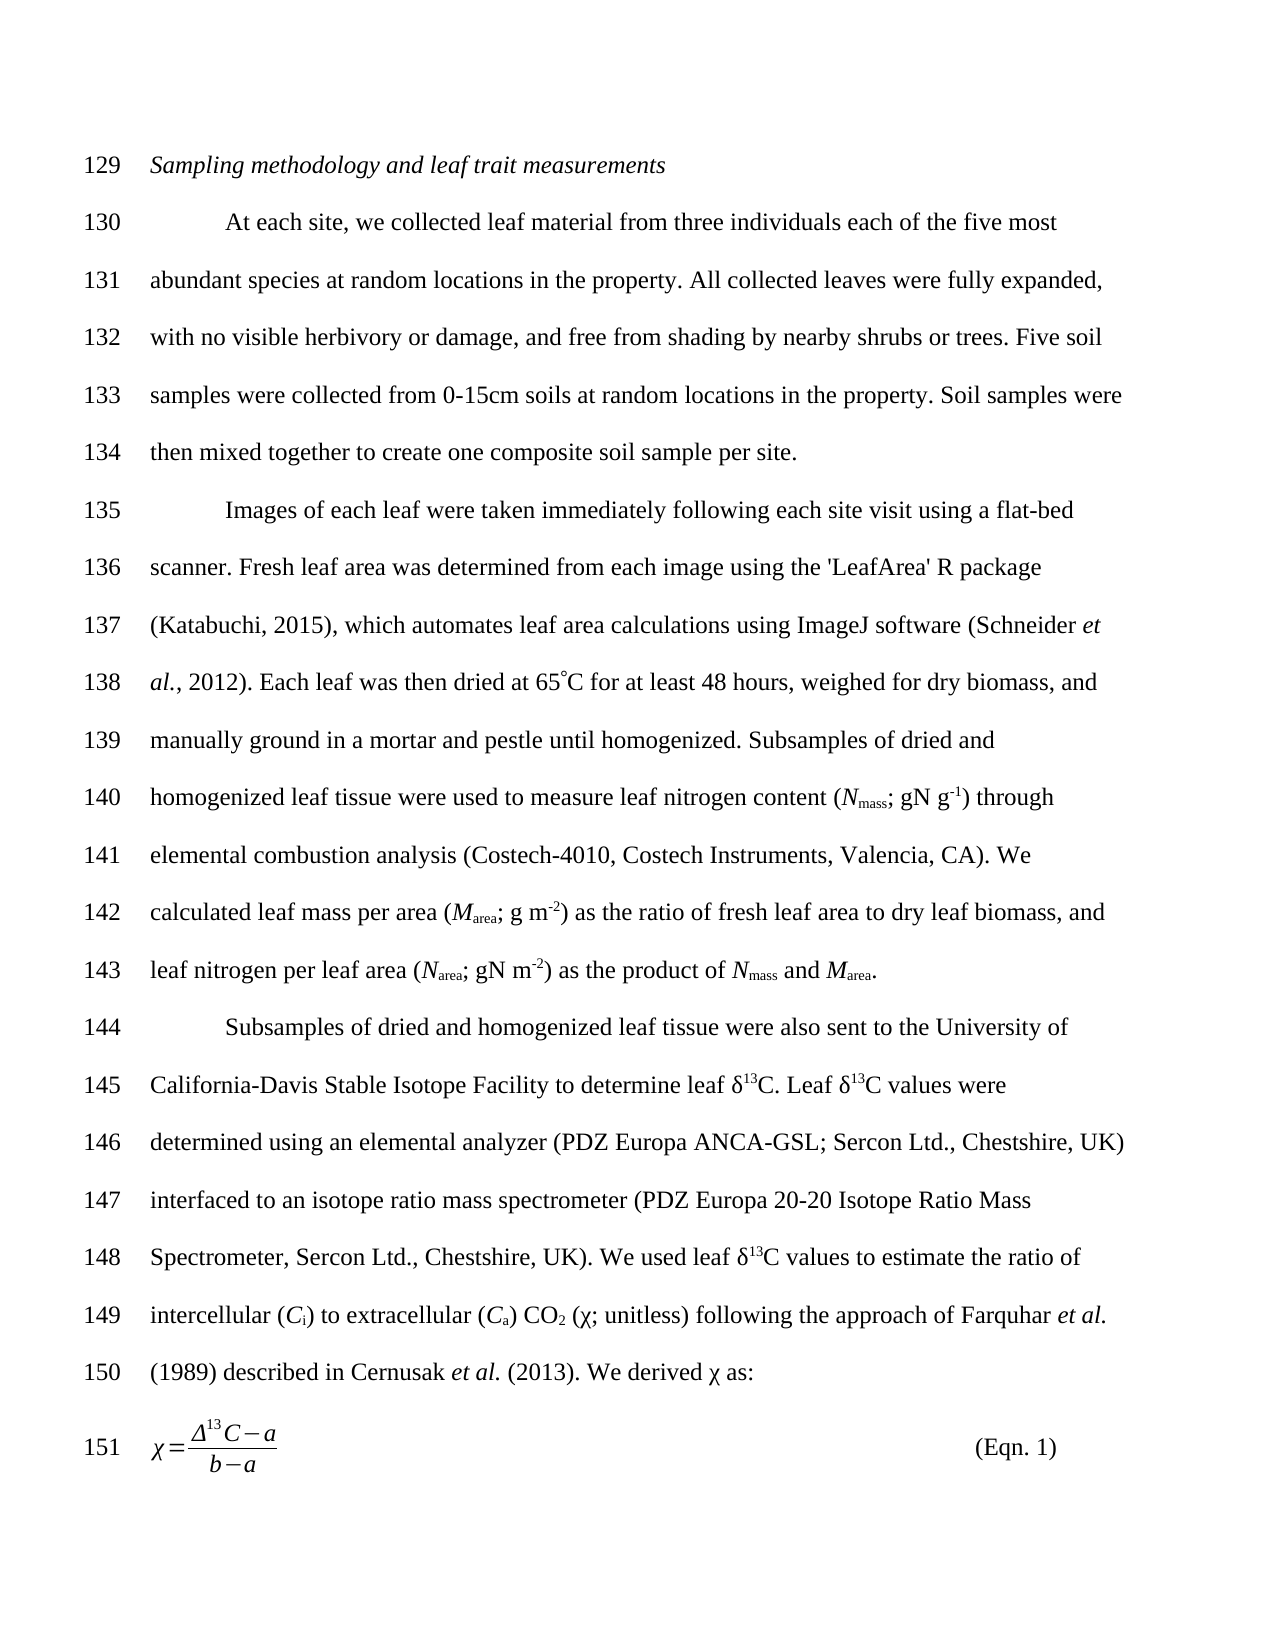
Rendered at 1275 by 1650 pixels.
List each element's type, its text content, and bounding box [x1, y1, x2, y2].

text At each site, we collected leaf material from three individuals each of the five most abundant species at random locations in the property. All collected leaves were fully expanded, with no visible herbivory or damage, and free from shading by nearby shrubs or trees. Five soil samples were collected from 0-15cm soils at random locations in the property. Soil samples were then mixed together to create one composite soil sample per site. [150, 207, 1125, 466]
text (Eqn. 1) [150, 1415, 1125, 1477]
text Subsamples of dried and homogenized leaf tissue were also sent to the University of California-Davis Stable Isotope Facility to determine leaf δ13C. Leaf δ13C values were determined using an elemental analyzer (PDZ Europa ANCA-GSL; Sercon Ltd., Chestshire, UK) interfaced to an isotope ratio mass spectrometer (PDZ Europa 20-20 Isotope Ratio Mass Spectrometer, Sercon Ltd., Chestshire, UK). We used leaf δ13C values to estimate the ratio of intercellular (Ci) to extracellular (Ca) CO2 (χ; unitless) following the approach of Farquhar et al. (1989) described in Cernusak et al. (2013). We derived χ as: [150, 1012, 1125, 1386]
text Images of each leaf were taken immediately following each site visit using a flat-bed scanner. Fresh leaf area was determined from each image using the 'LeafArea' R package (Katabuchi, 2015), which automates leaf area calculations using ImageJ software (Schneider et al., 2012). Each leaf was then dried at 65C for at least 48 hours, weighed for dry biomass, and manually ground in a mortar and pestle until homogenized. Subsamples of dried and homogenized leaf tissue were used to measure leaf nitrogen content (Nmass; gN g-1) through elemental combustion analysis (Costech-4010, Costech Instruments, Valencia, CA). We calculated leaf mass per area (Marea; g m-2) as the ratio of fresh leaf area to dry leaf biomass, and leaf nitrogen per leaf area (Narea; gN m-2) as the product of Nmass and Marea. [150, 495, 1125, 984]
text Sampling methodology and leaf trait measurements [150, 150, 1125, 179]
